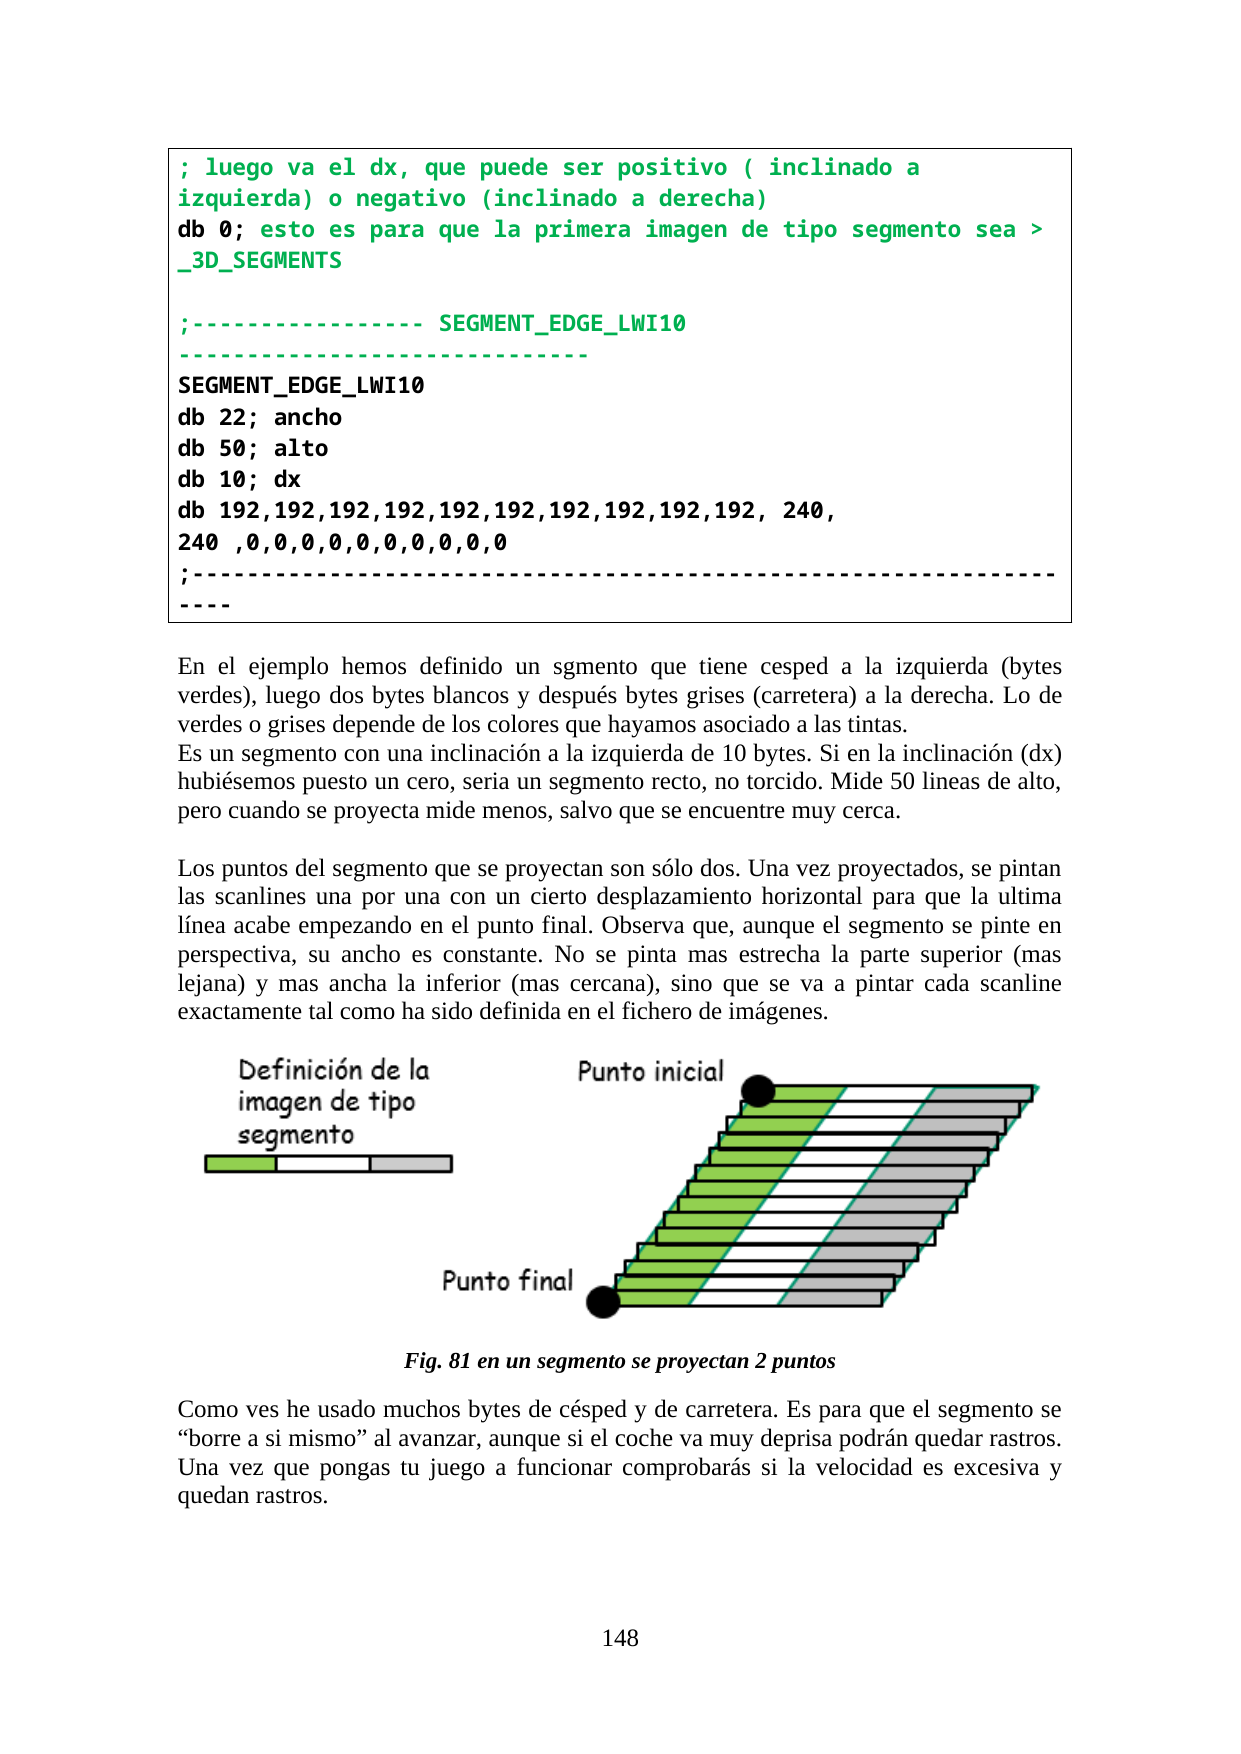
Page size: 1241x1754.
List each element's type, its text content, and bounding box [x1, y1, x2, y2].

text db 10; dx [177, 463, 1063, 494]
text Es un segmento con una inclinación a la izquierda de 10 bytes. Si en la inclinación (dx) hubiésemos puesto un cero, seria un segmento recto, no torcido. Mide 50 lineas de alto, pero cuando se proyecta mide menos, salvo que se encuentre muy cerca. [177, 738, 1063, 824]
text ;------------------------------------------------------------------- [169, 554, 1071, 622]
text ; luego va el dx, que puede ser positivo ( inclinado a izquierda) o negativo (inclinado a derecha) [169, 149, 1071, 213]
text db 50; alto [177, 432, 1063, 463]
text db 0; esto es para que la primera imagen de tipo segmento sea > _3D_SEGMENTS [177, 213, 1063, 276]
text ;----------------- SEGMENT_EDGE_LWI10 ------------------------------ [177, 307, 1063, 369]
text db 22; ancho [177, 401, 1063, 432]
picture [181, 1025, 1059, 1347]
text db 192,192,192,192,192,192,192,192,192,192, 240, 240 ,0,0,0,0,0,0,0,0,0,0 [177, 494, 1063, 554]
text Los puntos del segmento que se proyectan son sólo dos. Una vez proyectados, se pintan las scanlines una por una con un cierto desplazamiento horizontal para que la ultima línea acabe empezando en el punto final. Observa que, aunque el segmento se pinte en perspectiva, su ancho es constante. No se pinta mas estrecha la parte superior (mas lejana) y mas ancha la inferior (mas cercana), sino que se va a pintar cada scanline exactamente tal como ha sido definida en el fichero de imágenes. [177, 853, 1063, 1025]
text SEGMENT_EDGE_LWI10 [177, 369, 1063, 401]
text Fig. 81 en un segmento se proyectan 2 puntos [177, 1347, 1063, 1373]
text Como ves he usado muchos bytes de césped y de carretera. Es para que el segmento se “borre a si mismo” al avanzar, aunque si el coche va muy deprisa podrán quedar rastros. Una vez que pongas tu juego a funcionar comprobarás si la velocidad es excesiva y quedan rastros. [177, 1394, 1063, 1509]
text En el ejemplo hemos definido un sgmento que tiene cesped a la izquierda (bytes verdes), luego dos bytes blancos y después bytes grises (carretera) a la derecha. Lo de verdes o grises depende de los colores que hayamos asociado a las tintas. [177, 651, 1063, 738]
